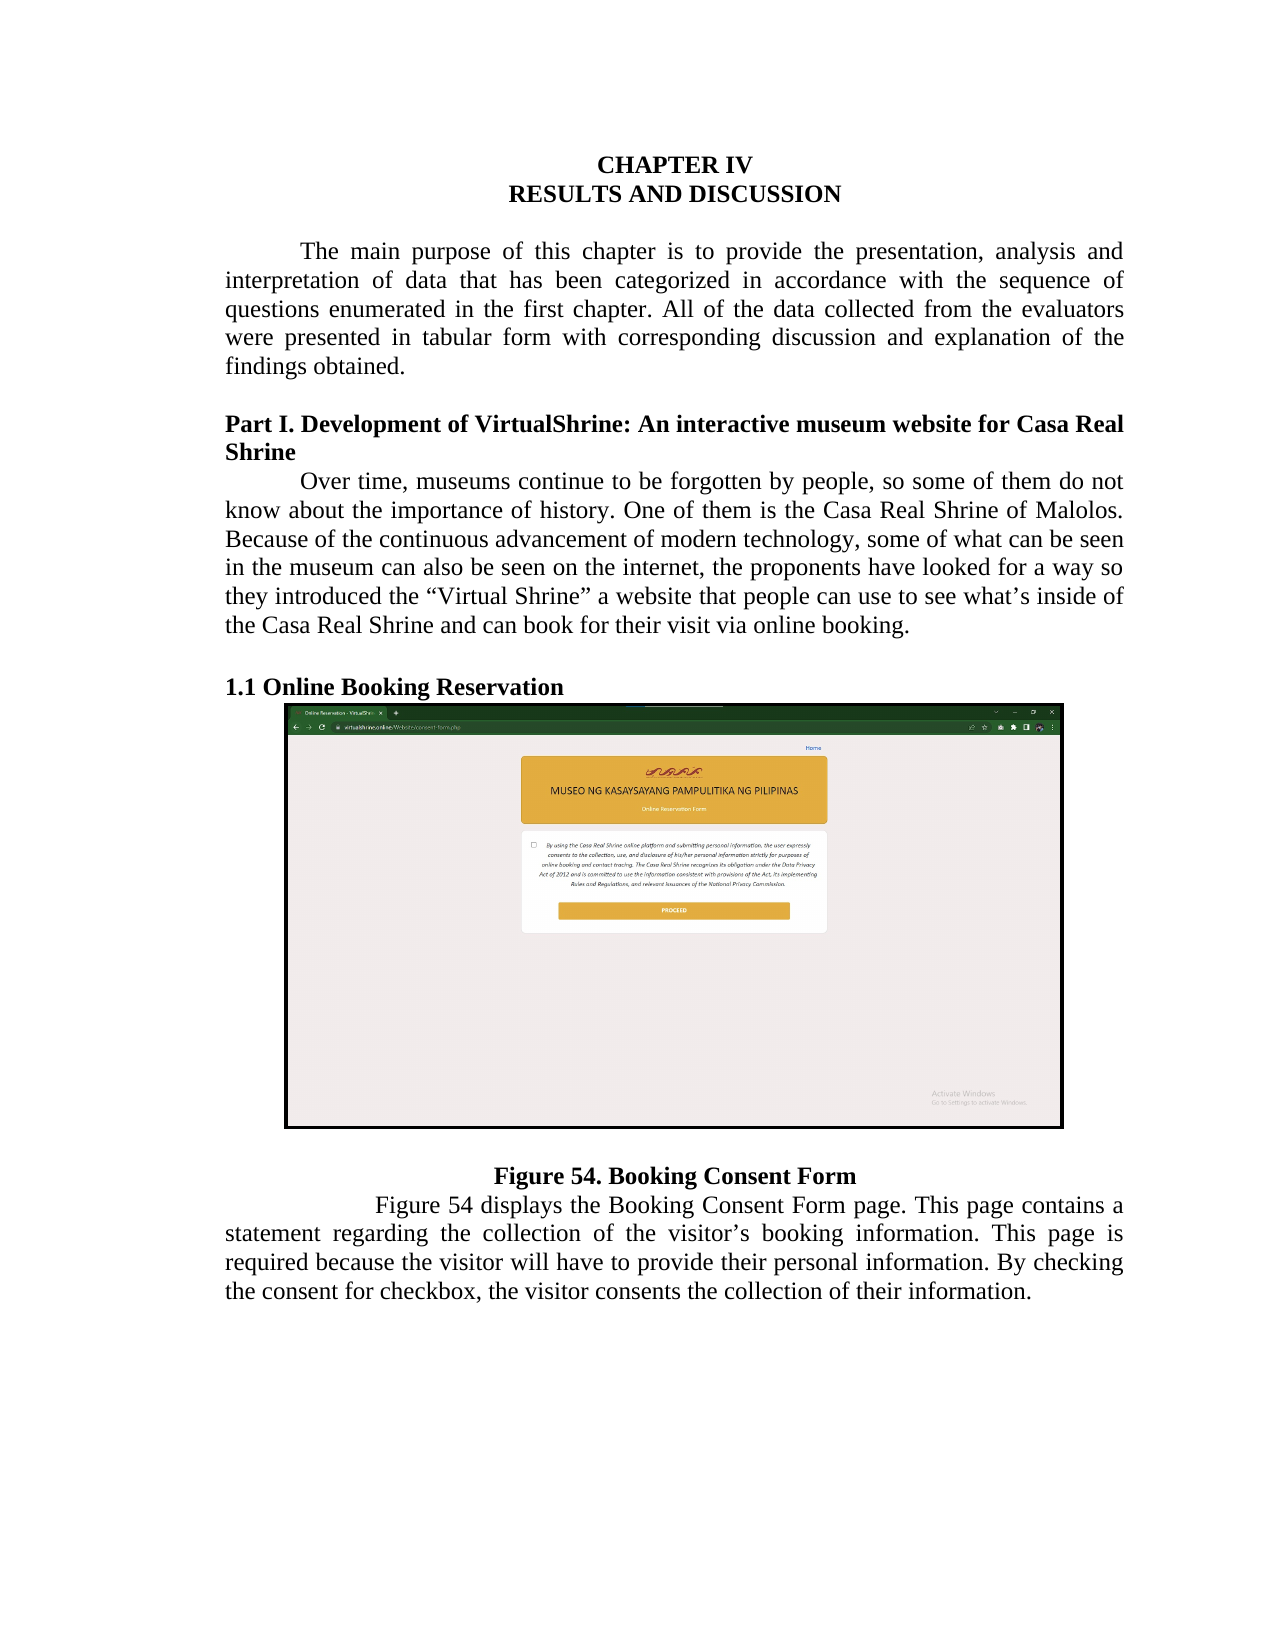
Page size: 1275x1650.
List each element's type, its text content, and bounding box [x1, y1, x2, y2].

text RESULTS AND DISCUSSION [225, 179, 1125, 207]
text Figure 54 displays the Booking Consent Form page. This page contains a statement regarding the collection of the visitor’s booking information. This page is required because the visitor will have to provide their personal information. By checking the consent for checkbox, the visitor consents the collection of their information. [225, 1190, 1125, 1305]
picture [288, 706, 1060, 1126]
text The main purpose of this chapter is to provide the presentation, analysis and interpretation of data that has been categorized in accordance with the sequence of questions enumerated in the first chapter. All of the data collected from the evaluators were presented in tabular form with corresponding discussion and explanation of the findings obtained. [225, 236, 1125, 380]
list Online Booking Reservation [225, 672, 1125, 701]
text Part I. Development of VirtualShrine: An interactive museum website for Casa Real Shrine [225, 409, 1125, 466]
text CHAPTER IV [225, 150, 1125, 179]
text Over time, museums continue to be forgotten by people, so some of them do not know about the importance of history. One of them is the Casa Real Shrine of Malolos. Because of the continuous advancement of modern technology, some of what can be seen in the museum can also be seen on the internet, the proponents have looked for a way so they introduced the “Virtual Shrine” a website that people can use to see what’s inside of the Casa Real Shrine and can book for their visit via online booking. [225, 466, 1125, 639]
text Figure 54. Booking Consent Form [225, 1161, 1125, 1190]
